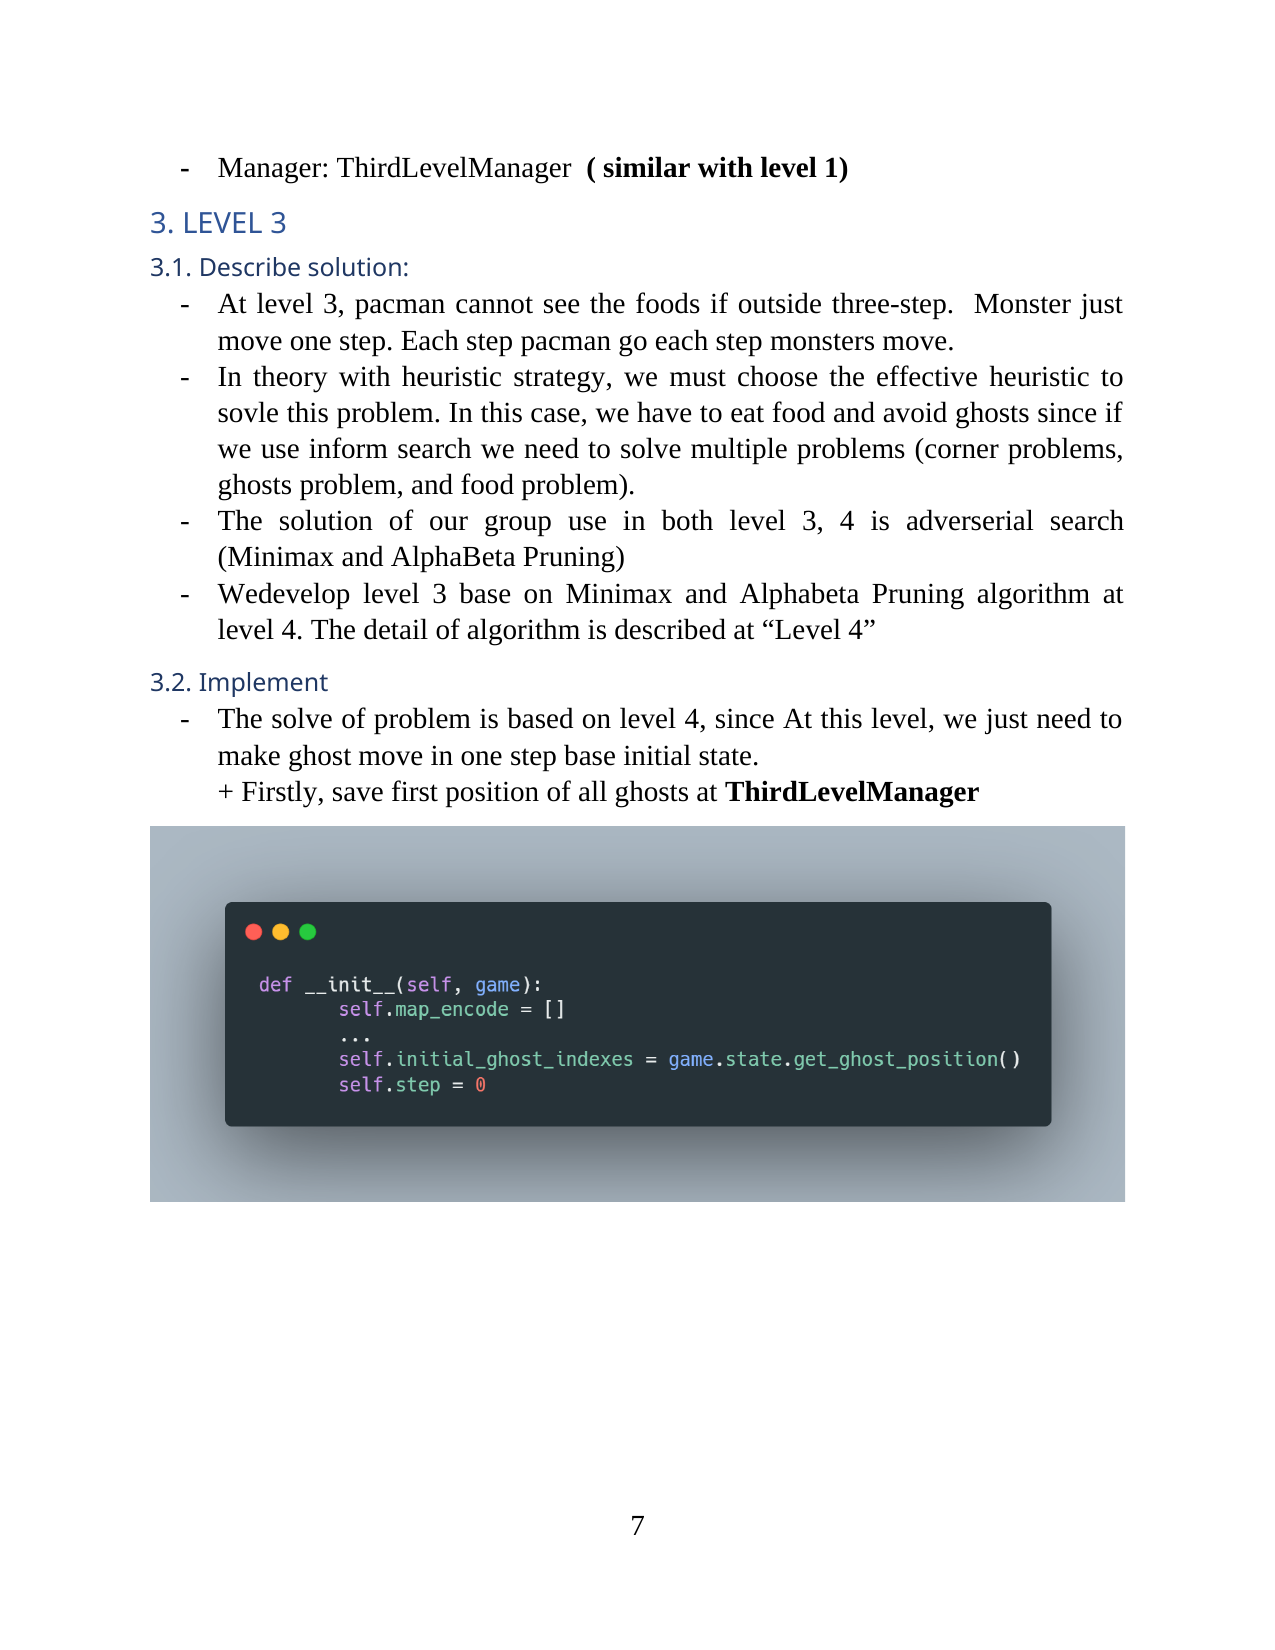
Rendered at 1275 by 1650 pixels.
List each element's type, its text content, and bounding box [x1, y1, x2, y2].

text Implement [150, 665, 1125, 699]
text Describe solution: [150, 250, 1125, 284]
list In theory with heuristic strategy, we must choose the effective heuristic to sovle this problem. In this case, we have to eat food and avoid ghosts since if we use inform search we need to solve multiple problems (corner problems, ghosts problem, and food problem). [180, 359, 1125, 501]
picture [150, 826, 1125, 1202]
list Wedevelop level 3 base on Minimax and Alphabeta Pruning algorithm at level 4. The detail of algorithm is described at “Level 4” [180, 576, 1125, 645]
list The solution of our group use in both level 3, 4 is adverserial search (Minimax and AlphaBeta Pruning) [180, 503, 1125, 573]
list The solve of problem is based on level 4, since At this level, we just need to make ghost move in one step base initial state. [180, 701, 1125, 771]
list Manager: ThirdLevelManager ( similar with level 1) [180, 150, 1125, 183]
list + Firstly, save first position of all ghosts at ThirdLevelManager [217, 774, 1125, 807]
list At level 3, pacman cannot see the foods if outside three-step. Monster just move one step. Each step pacman go each step monsters move. [180, 287, 1125, 356]
text LEVEL 3 [150, 203, 1125, 242]
